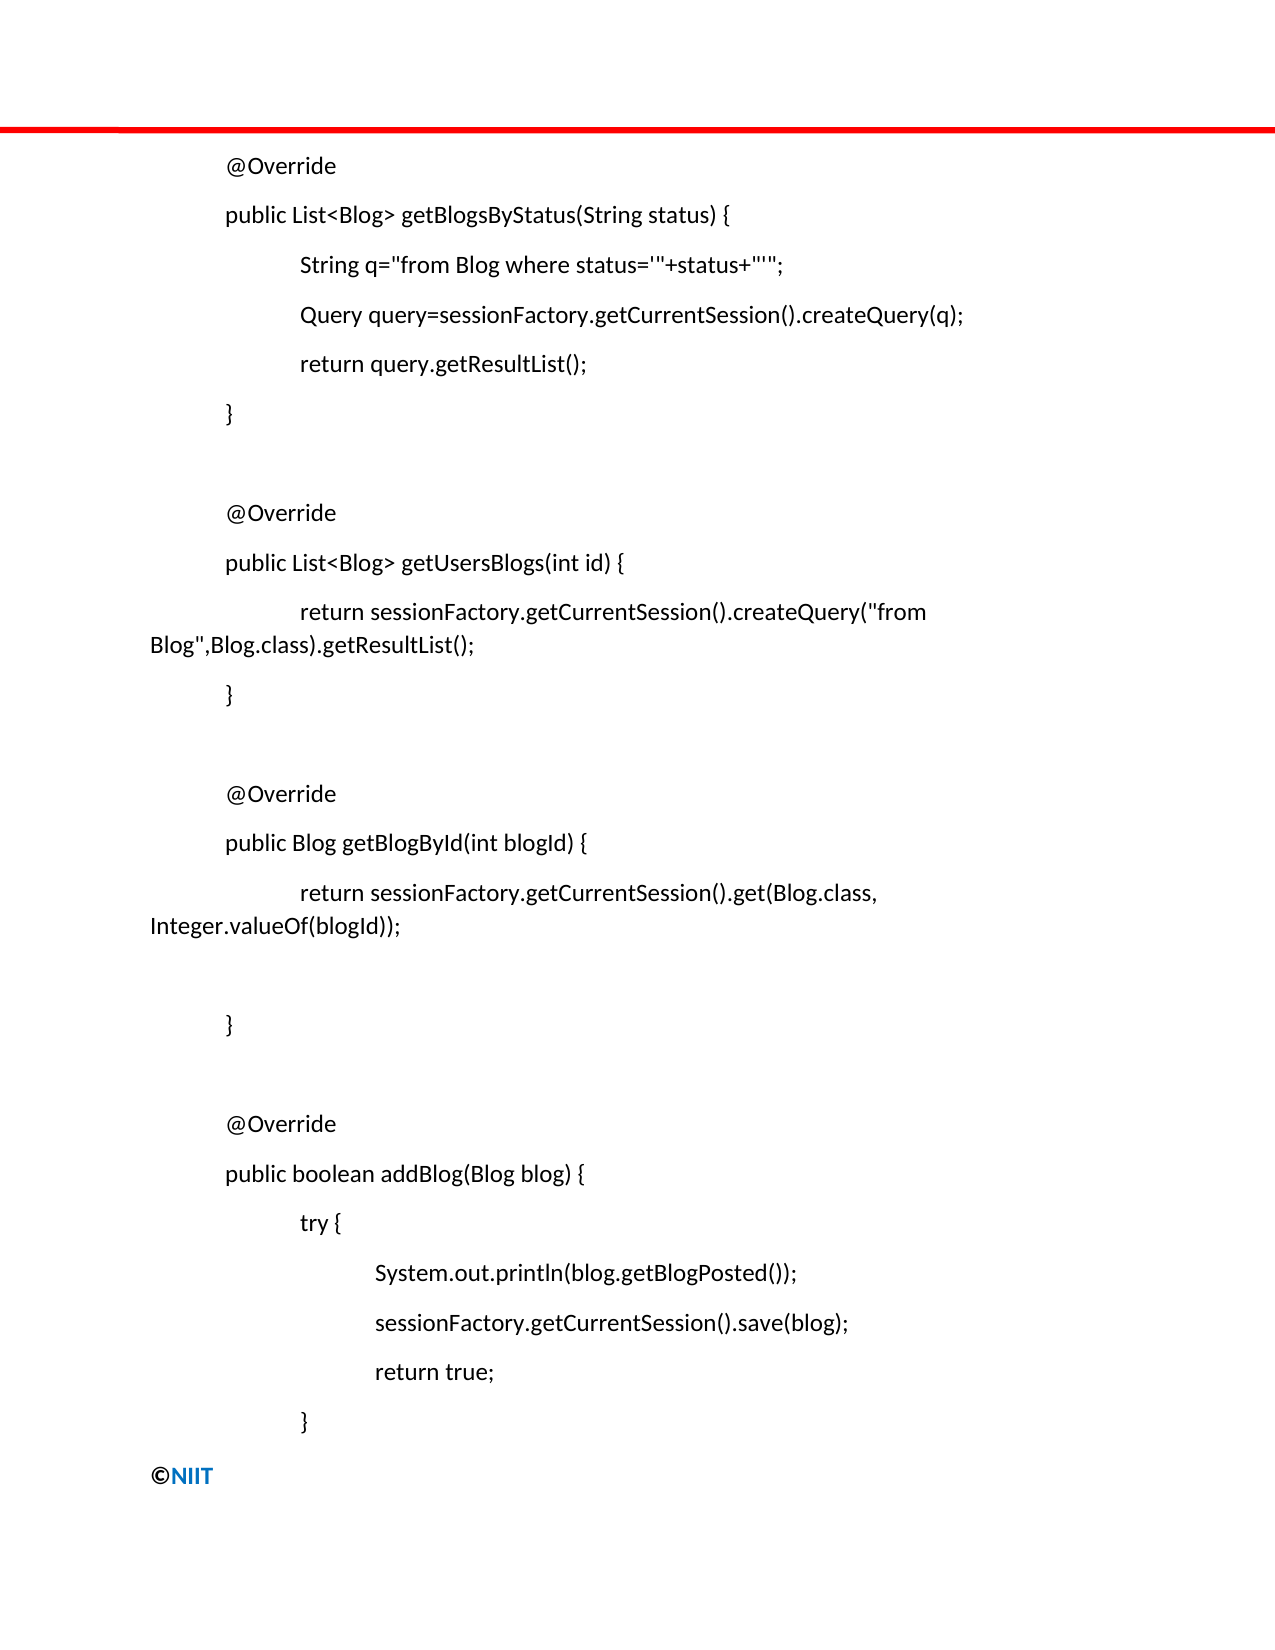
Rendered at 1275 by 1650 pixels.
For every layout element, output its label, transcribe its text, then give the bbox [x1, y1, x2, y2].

text @Override [150, 778, 1125, 808]
text } [150, 398, 1125, 428]
text System.out.println(blog.getBlogPosted()); [150, 1257, 1125, 1288]
text @Override [150, 1108, 1125, 1139]
text try { [150, 1207, 1125, 1238]
text String q="from Blog where status='"+status+"'"; [150, 249, 1125, 280]
text } [150, 679, 1125, 709]
text return sessionFactory.getCurrentSession().createQuery("from Blog",Blog.class).getResultList(); [150, 596, 1125, 660]
text public List<Blog> getBlogsByStatus(String status) { [150, 199, 1125, 230]
text return query.getResultList(); [150, 348, 1125, 379]
text return true; [150, 1356, 1125, 1387]
text public Blog getBlogById(int blogId) { [150, 827, 1125, 858]
text } [150, 1009, 1125, 1040]
text public List<Blog> getUsersBlogs(int id) { [150, 547, 1125, 577]
text Query query=sessionFactory.getCurrentSession().createQuery(q); [150, 299, 1125, 329]
text sessionFactory.getCurrentSession().save(blog); [150, 1307, 1125, 1337]
text @Override [150, 497, 1125, 528]
text } [150, 1406, 1125, 1436]
text public boolean addBlog(Blog blog) { [150, 1158, 1125, 1188]
text return sessionFactory.getCurrentSession().get(Blog.class, Integer.valueOf(blogId)); [150, 877, 1125, 941]
text @Override [150, 150, 1125, 181]
